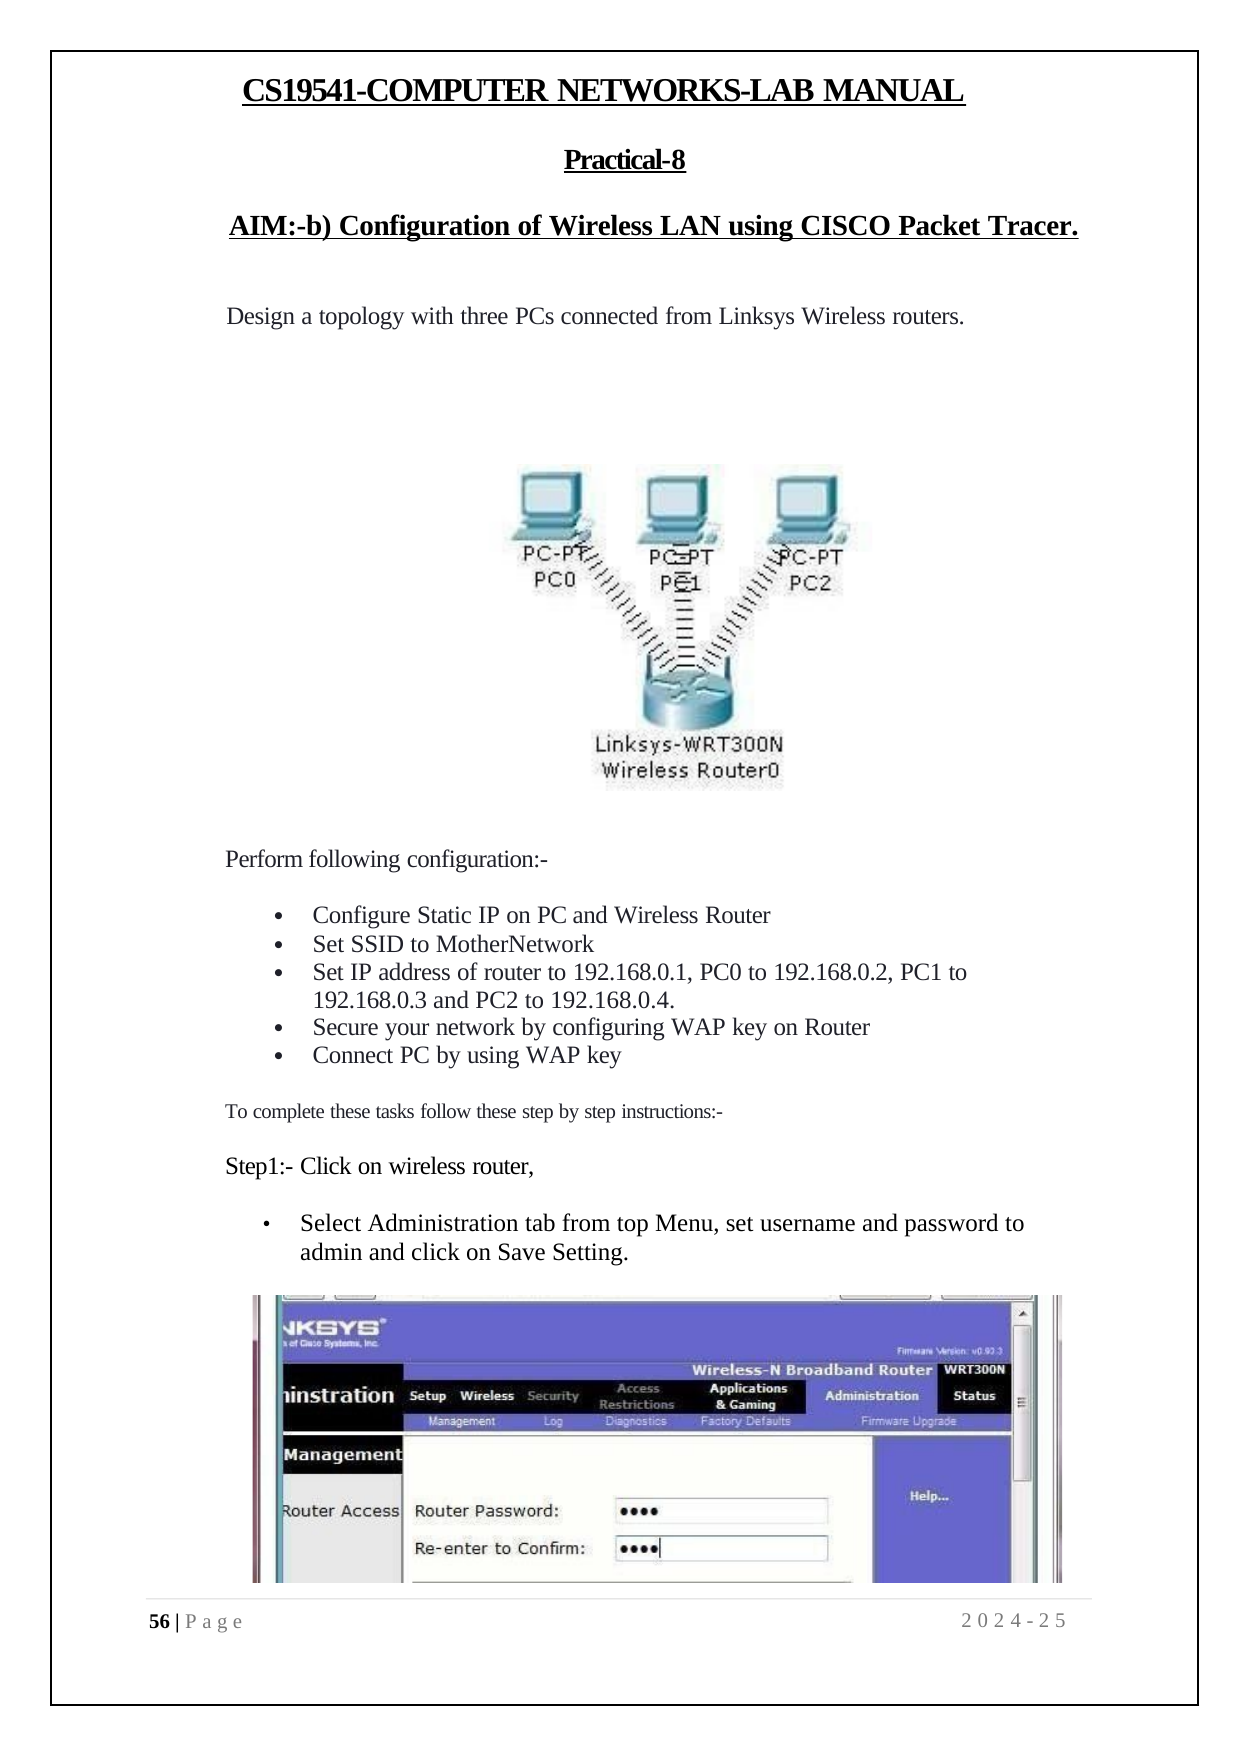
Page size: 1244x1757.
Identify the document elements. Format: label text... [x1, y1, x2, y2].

picture [252, 1295, 1063, 1583]
text Perform following configuration:- [225, 844, 1197, 873]
list Select Administration tab from top Menu, set username and password to admin and click on Save Setting. [262, 1209, 1077, 1265]
text Step1:- Click on wireless router, [225, 1151, 1197, 1180]
list Set SSID to MotherNetwork [275, 929, 1197, 958]
subtitle Practical-8 [416, 142, 834, 176]
picture [488, 464, 873, 791]
text AIM:-b) Configuration of Wireless LAN using CISCO Packet Tracer. [117, 208, 1190, 242]
list Secure your network by configuring WAP key on Router [275, 1014, 1197, 1041]
text Design a topology with three PCs connected from Linksys Wireless routers. [226, 301, 1197, 329]
list Set IP address of router to 192.168.0.1, PC0 to 192.168.0.2, PC1 to 192.168.0.3 and PC2 to 192.168.0.4. [275, 959, 1066, 1014]
text To complete these tasks follow these step by step instructions:- [225, 1099, 1197, 1123]
list Configure Static IP on PC and Wireless Router [275, 901, 1197, 929]
list Connect PC by using WAP key [275, 1041, 1197, 1069]
